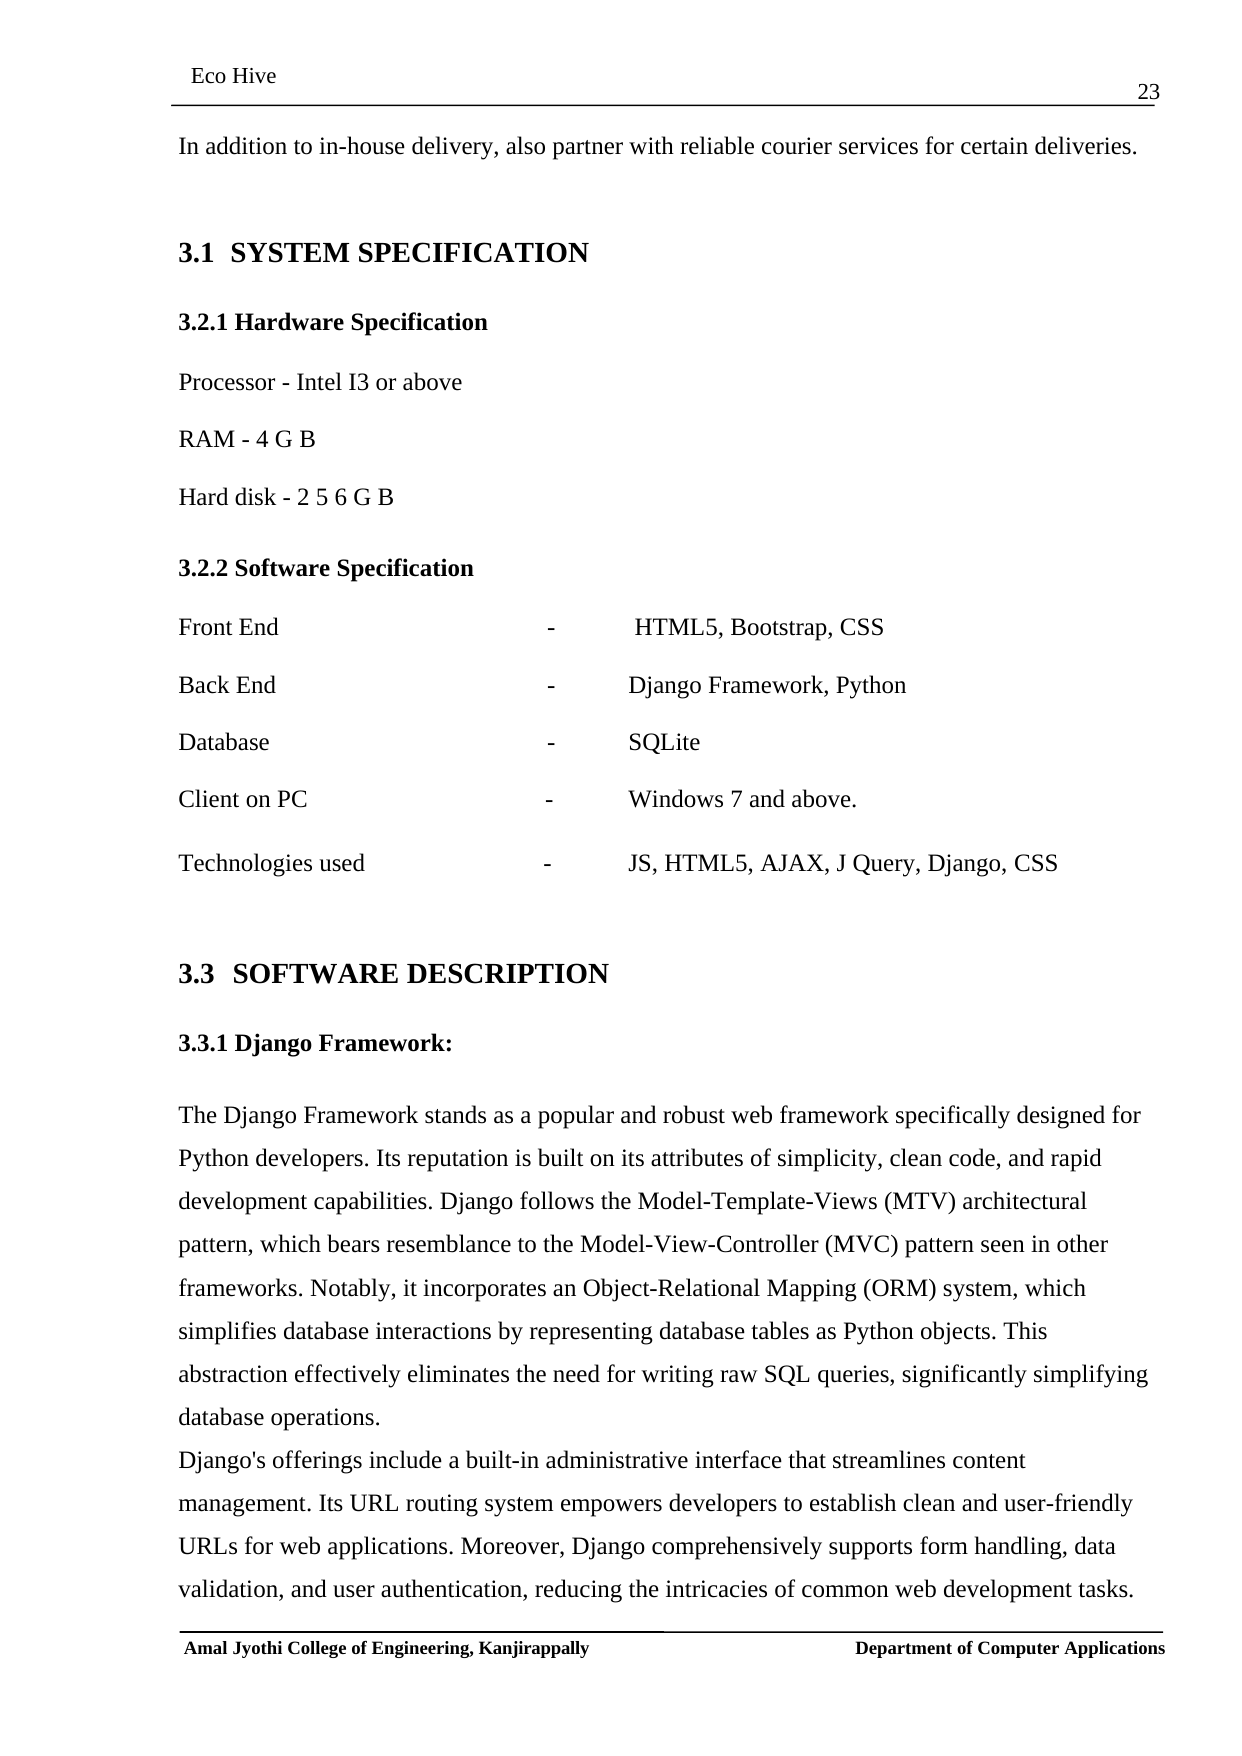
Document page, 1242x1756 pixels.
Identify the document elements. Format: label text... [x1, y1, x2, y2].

text Technologies used - JS, HTML5, AJAX, J Query, Django, CSS [178, 848, 1153, 877]
text Hard disk - 2 5 6 G B [178, 482, 1153, 511]
subtitle Software Specification [178, 553, 1017, 582]
text RAM - 4 G B [178, 424, 1153, 453]
text Database - SQLite [178, 727, 1153, 785]
text In addition to in-house delivery, also partner with reliable courier services for certain deliveries. [178, 131, 1153, 160]
text Client on PC - Windows 7 and above. [178, 785, 1153, 813]
subtitle Hardware Specification [178, 307, 1017, 336]
text Processor - Intel I3 or above [178, 367, 1153, 396]
text The Django Framework stands as a popular and robust web framework specifically designed for Python developers. Its reputation is built on its attributes of simplicity, clean code, and rapid development capabilities. Django follows the Model-Template-Views (MTV) architectural pattern, which bears resemblance to the Model-View-Controller (MVC) pattern seen in other frameworks. Notably, it incorporates an Object-Relational Mapping (ORM) system, which simplifies database interactions by representing database tables as Python objects. This abstraction effectively eliminates the need for writing raw SQL queries, significantly simplifying database operations. [178, 1100, 1153, 1431]
subtitle SYSTEM SPECIFICATION [178, 236, 1153, 269]
subtitle SOFTWARE DESCRIPTION [178, 957, 1153, 990]
text Front End - HTML5, Bootstrap, CSS [178, 613, 1153, 641]
subtitle Django Framework: [178, 1028, 1017, 1057]
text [178, 1445, 1153, 1603]
text Back End - Django Framework, Python [178, 670, 1153, 699]
